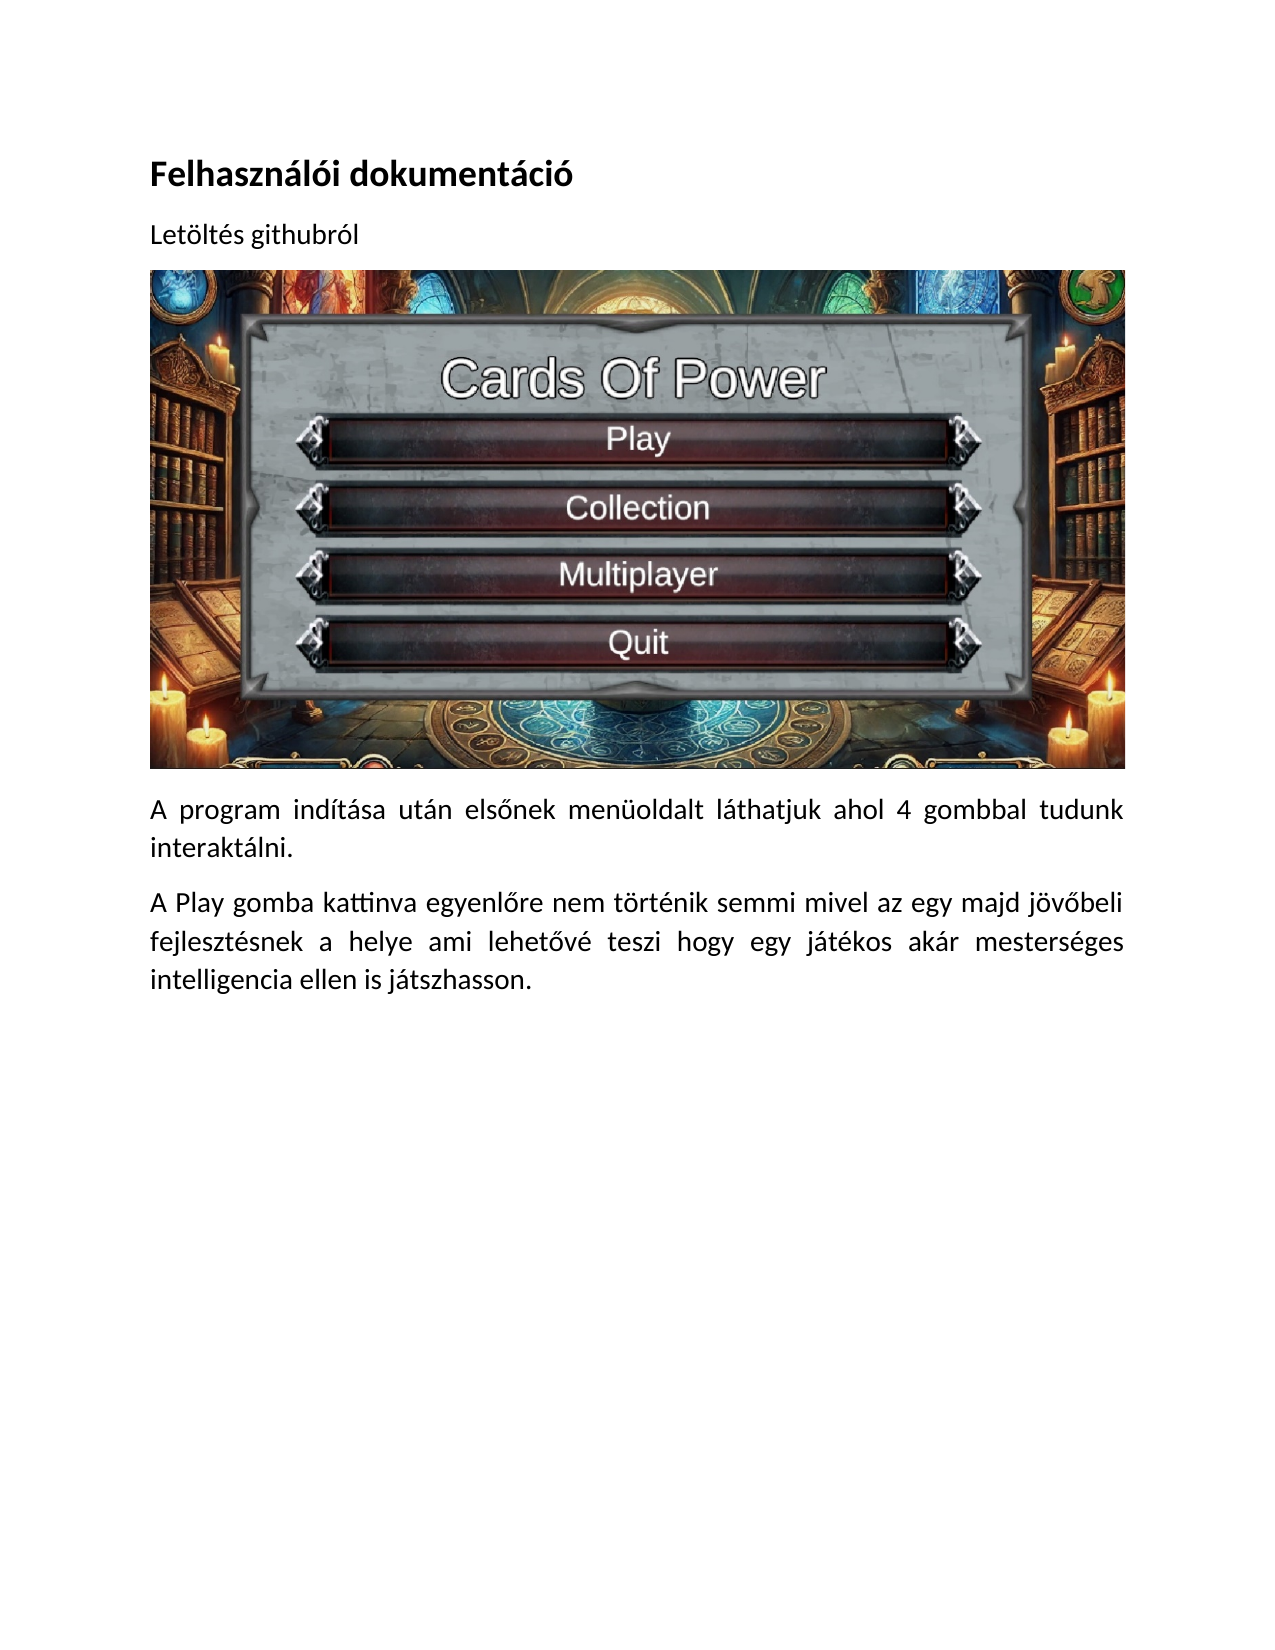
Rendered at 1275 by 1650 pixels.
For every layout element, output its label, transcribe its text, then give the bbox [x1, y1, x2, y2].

text Felhasználói dokumentáció [150, 150, 1125, 196]
picture [150, 270, 1125, 769]
text A program indítása után elsőnek menüoldalt láthatjuk ahol 4 gombbal tudunk interaktálni. [150, 769, 1125, 865]
text Letöltés githubról [150, 216, 1125, 252]
text A Play gomba kattinva egyenlőre nem történik semmi mivel az egy majd jövőbeli fejlesztésnek a helye ami lehetővé teszi hogy egy játékos akár mesterséges intelligencia ellen is játszhasson. [150, 884, 1125, 997]
